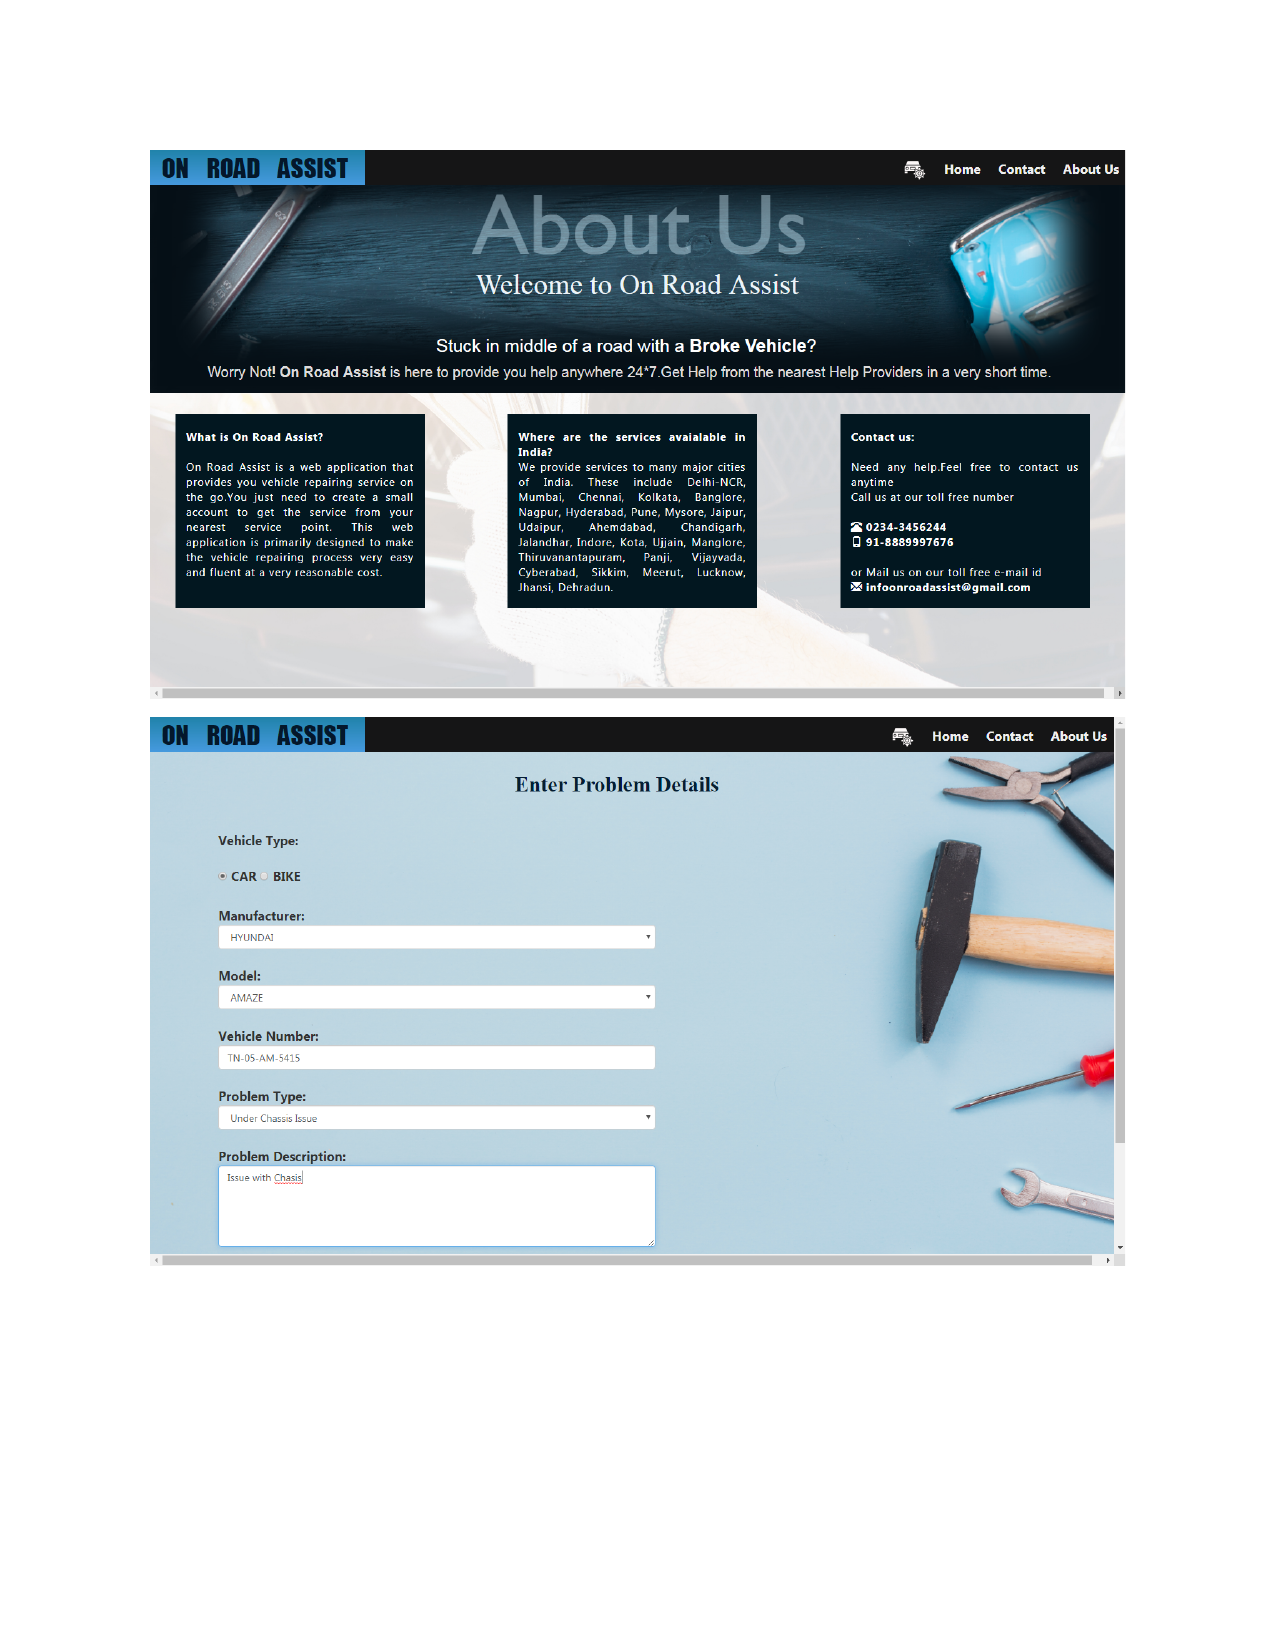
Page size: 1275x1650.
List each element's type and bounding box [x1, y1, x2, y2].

picture [150, 717, 1125, 1266]
picture [150, 150, 1125, 699]
